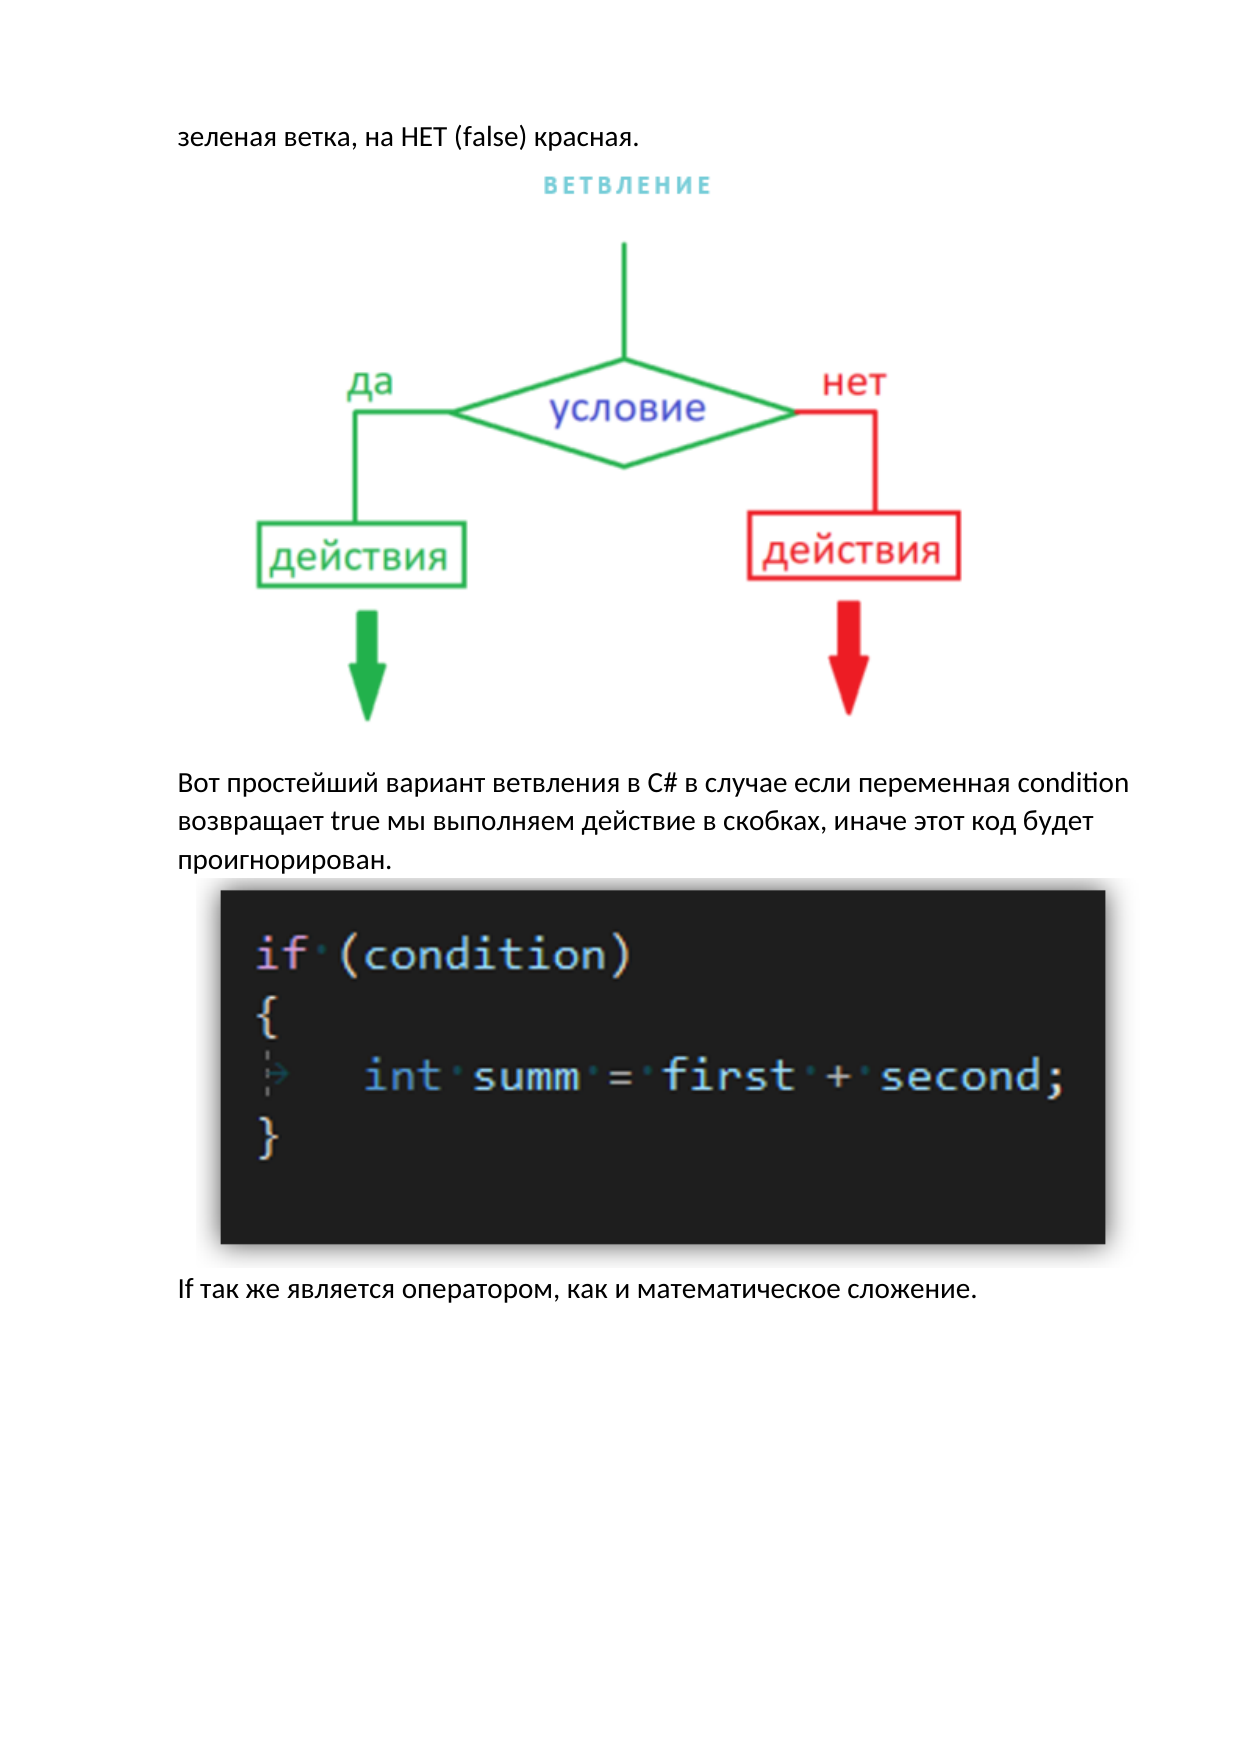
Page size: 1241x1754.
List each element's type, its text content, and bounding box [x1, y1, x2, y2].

text Вот простейший вариант ветвления в C# в случае если переменная condition возвращает true мы выполняем действие в скобках, иначе этот код будет проигнорирован.If так же является оператором, как и математическое сложение. [177, 764, 1152, 1306]
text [177, 118, 1152, 745]
